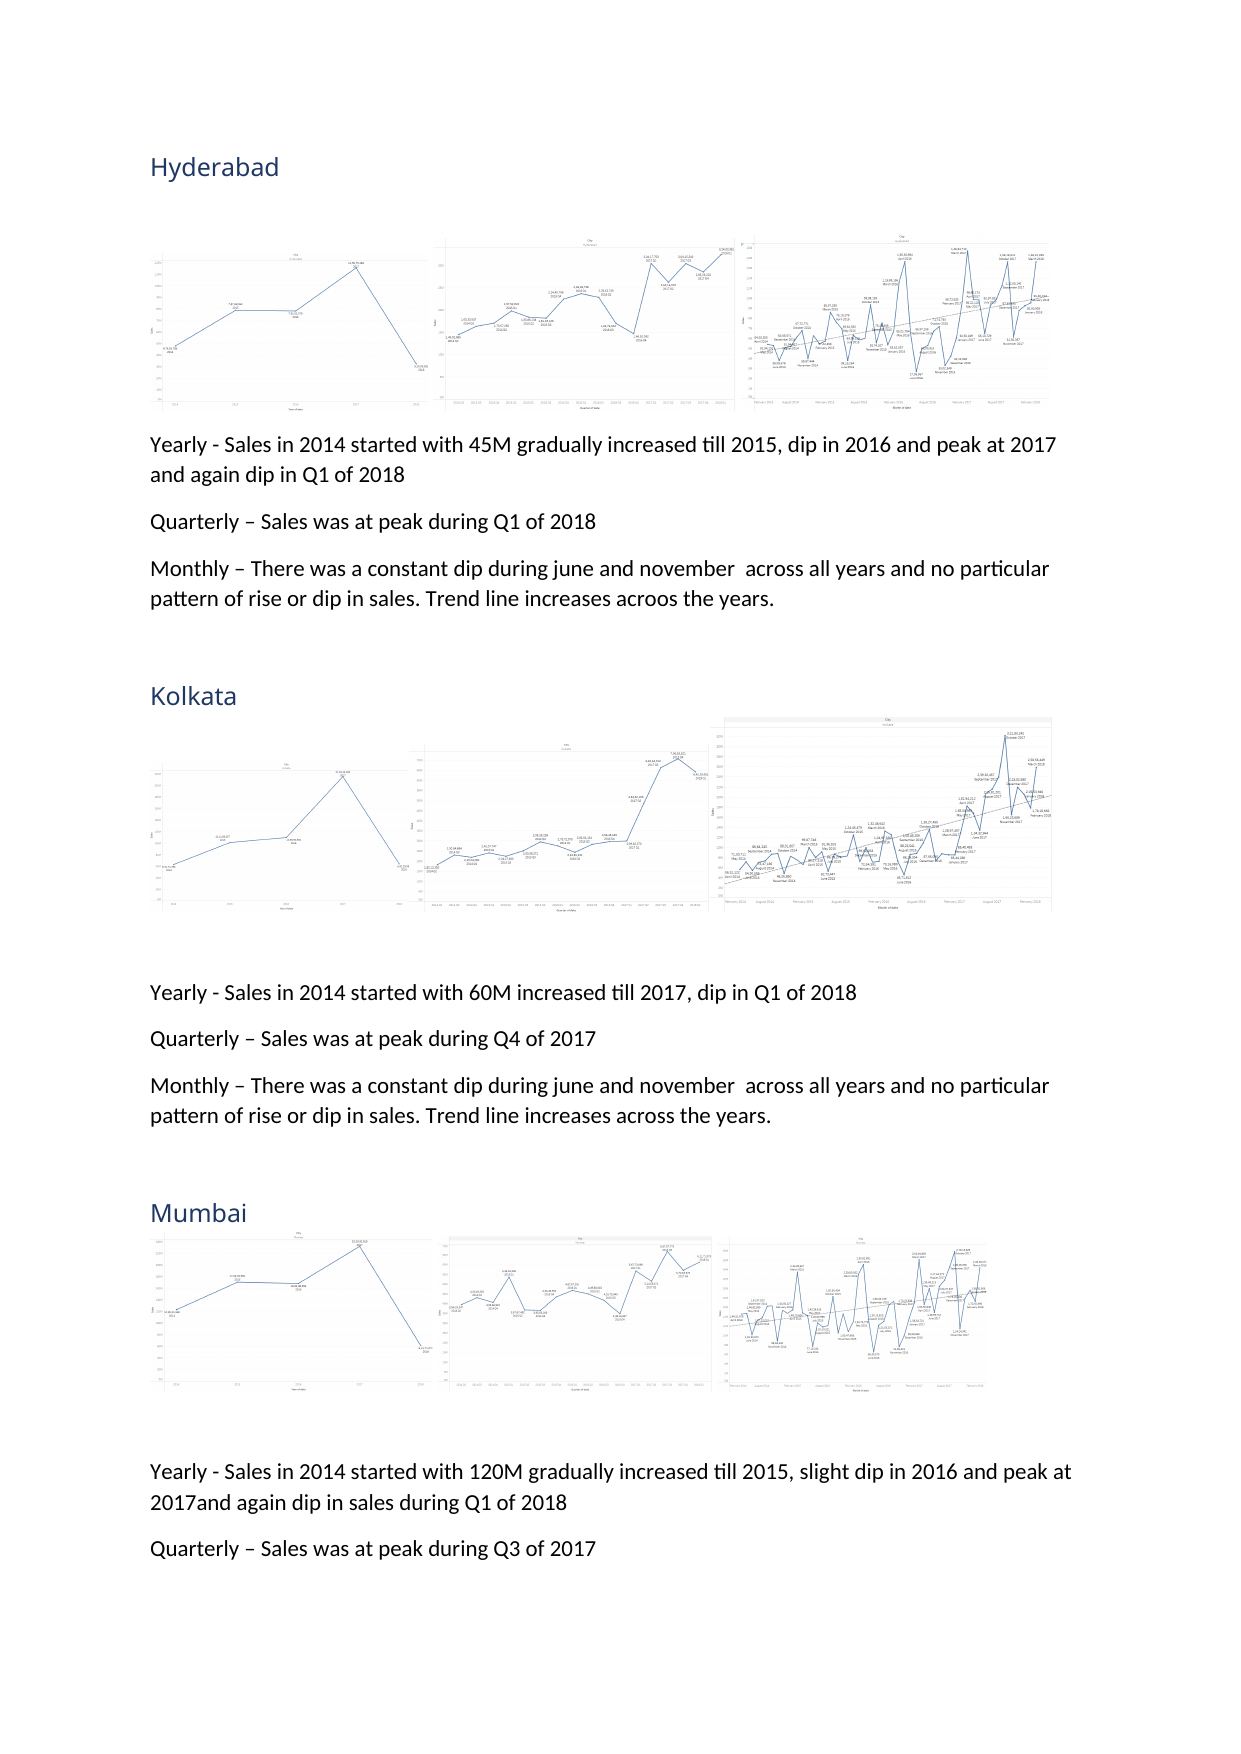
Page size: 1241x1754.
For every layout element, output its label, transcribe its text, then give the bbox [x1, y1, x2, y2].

text Yearly - Sales in 2014 started with 45M gradually increased till 2015, dip in 2016 and peak at 2017 and again dip in Q1 of 2018 [150, 430, 1090, 489]
picture [150, 252, 429, 412]
picture [741, 233, 1050, 412]
subtitle Kolkata [150, 678, 1090, 712]
subtitle Hyderabad [150, 150, 1090, 184]
text Quarterly – Sales was at peak during Q1 of 2018 [150, 507, 1090, 536]
picture [437, 1235, 712, 1392]
subtitle Mumbai [150, 1195, 1090, 1229]
text Yearly - Sales in 2014 started with 120M gradually increased till 2015, slight dip in 2016 and peak at 2017and again dip in sales during Q1 of 2018 [150, 1457, 1090, 1516]
picture [150, 1232, 433, 1392]
text Quarterly – Sales was at peak during Q3 of 2017 [150, 1534, 1090, 1563]
picture [433, 237, 736, 412]
picture [717, 1236, 987, 1392]
picture [150, 715, 1053, 912]
text Monthly – There was a constant dip during june and november across all years and no particular pattern of rise or dip in sales. Trend line increases across the years. [150, 1071, 1090, 1130]
text Monthly – There was a constant dip during june and november across all years and no particular pattern of rise or dip in sales. Trend line increases acroos the years. [150, 554, 1090, 613]
text Quarterly – Sales was at peak during Q4 of 2017 [150, 1024, 1090, 1053]
text Yearly - Sales in 2014 started with 60M increased till 2017, dip in Q1 of 2018 [150, 978, 1090, 1006]
